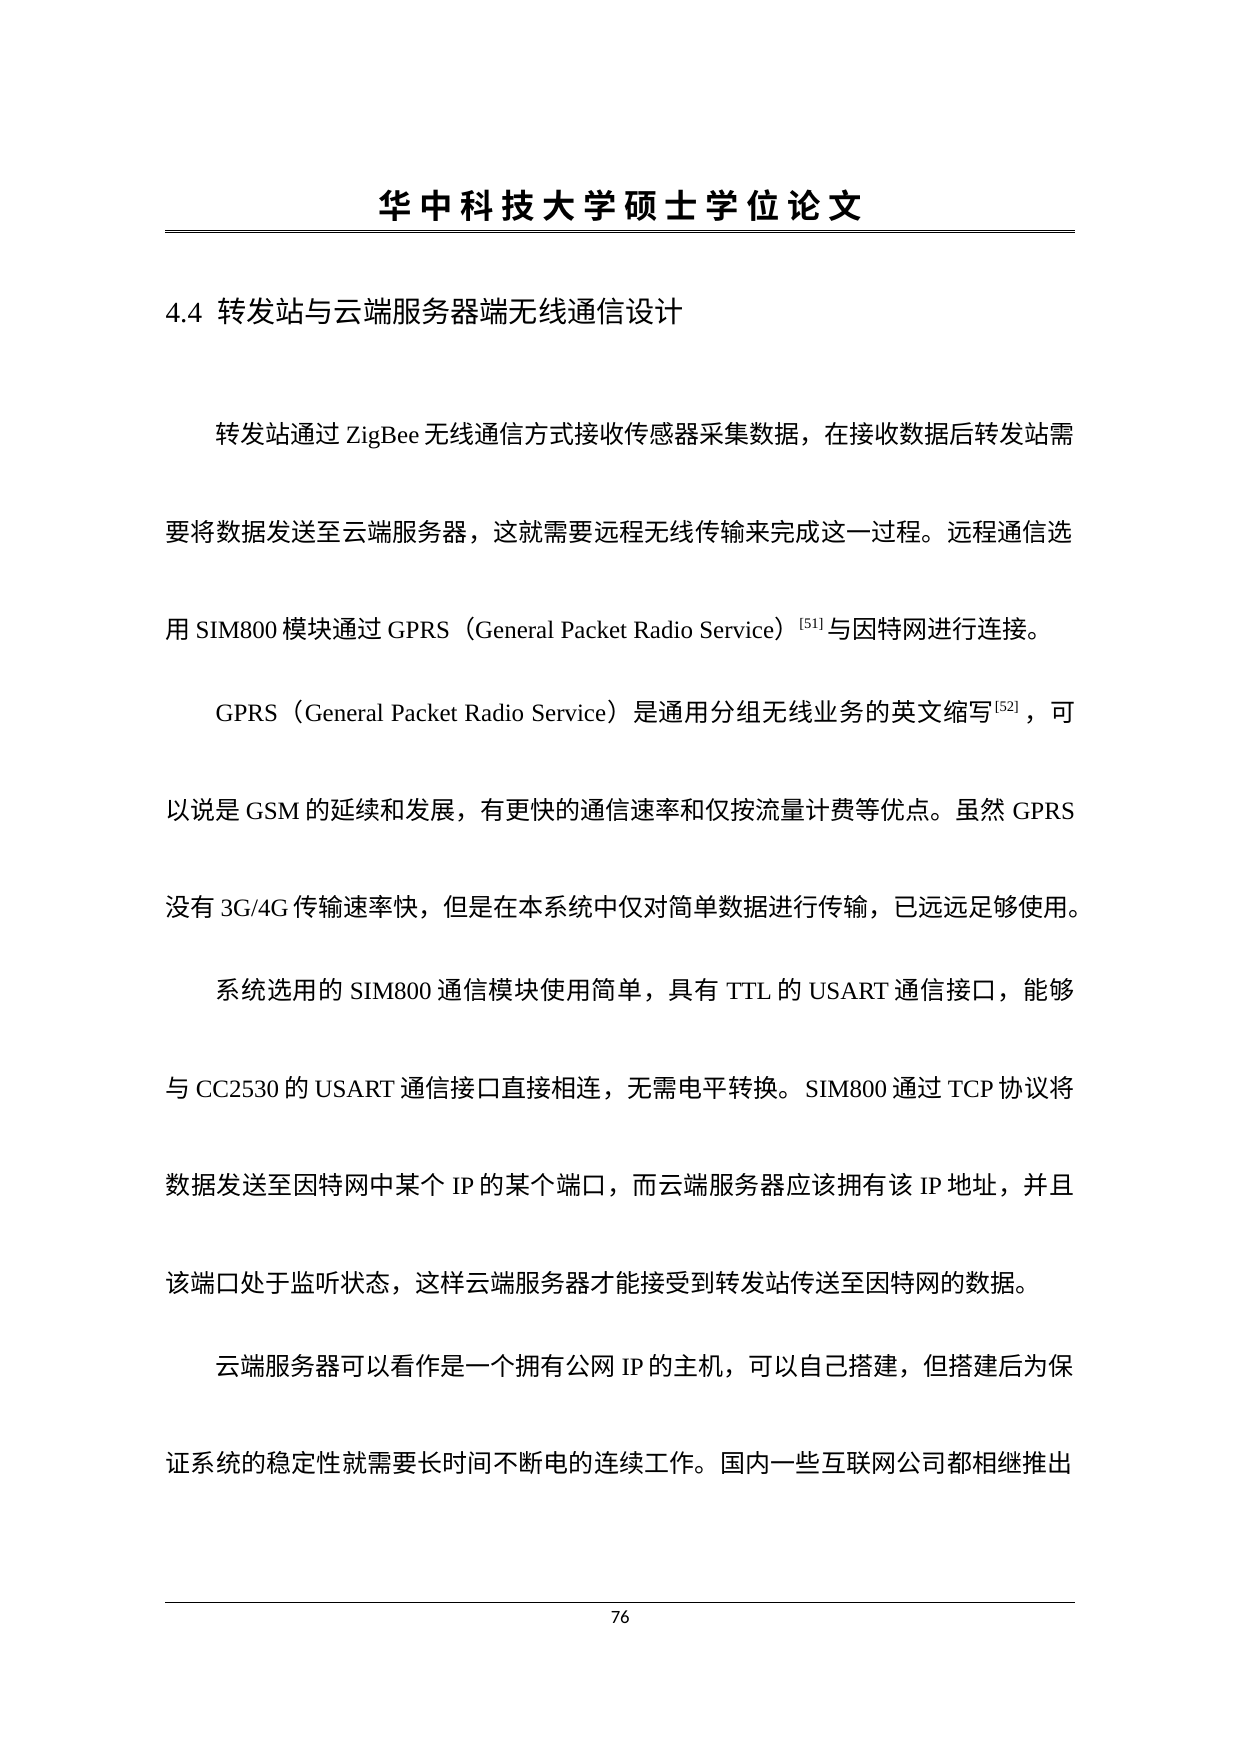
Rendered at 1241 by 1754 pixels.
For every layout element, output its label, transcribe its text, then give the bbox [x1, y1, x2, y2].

text GPRS（General Packet Radio Service）是通用分组无线业务的英文缩写[52] ，可以说是GSM的延续和发展，有更快的通信速率和仅按流量计费等优点。虽然GPRS没有3G/4G传输速率快，但是在本系统中仅对简单数据进行传输，已远远足够使用。 [165, 678, 1075, 938]
text 系统选用的SIM800通信模块使用简单，具有TTL的USART通信接口，能够与CC2530的USART通信接口直接相连，无需电平转换。SIM800通过TCP协议将数据发送至因特网中某个IP的某个端口，而云端服务器应该拥有该IP地址，并且该端口处于监听状态，这样云端服务器才能接受到转发站传送至因特网的数据。 [165, 956, 1075, 1314]
list 转发站与云端服务器端无线通信设计 [165, 277, 1075, 342]
text 转发站通过ZigBee无线通信方式接收传感器采集数据，在接收数据后转发站需要将数据发送至云端服务器，这就需要远程无线传输来完成这一过程。远程通信选用SIM800模块通过GPRS（General Packet Radio Service）[51] 与因特网进行连接。 [165, 400, 1075, 660]
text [165, 1332, 1075, 1494]
